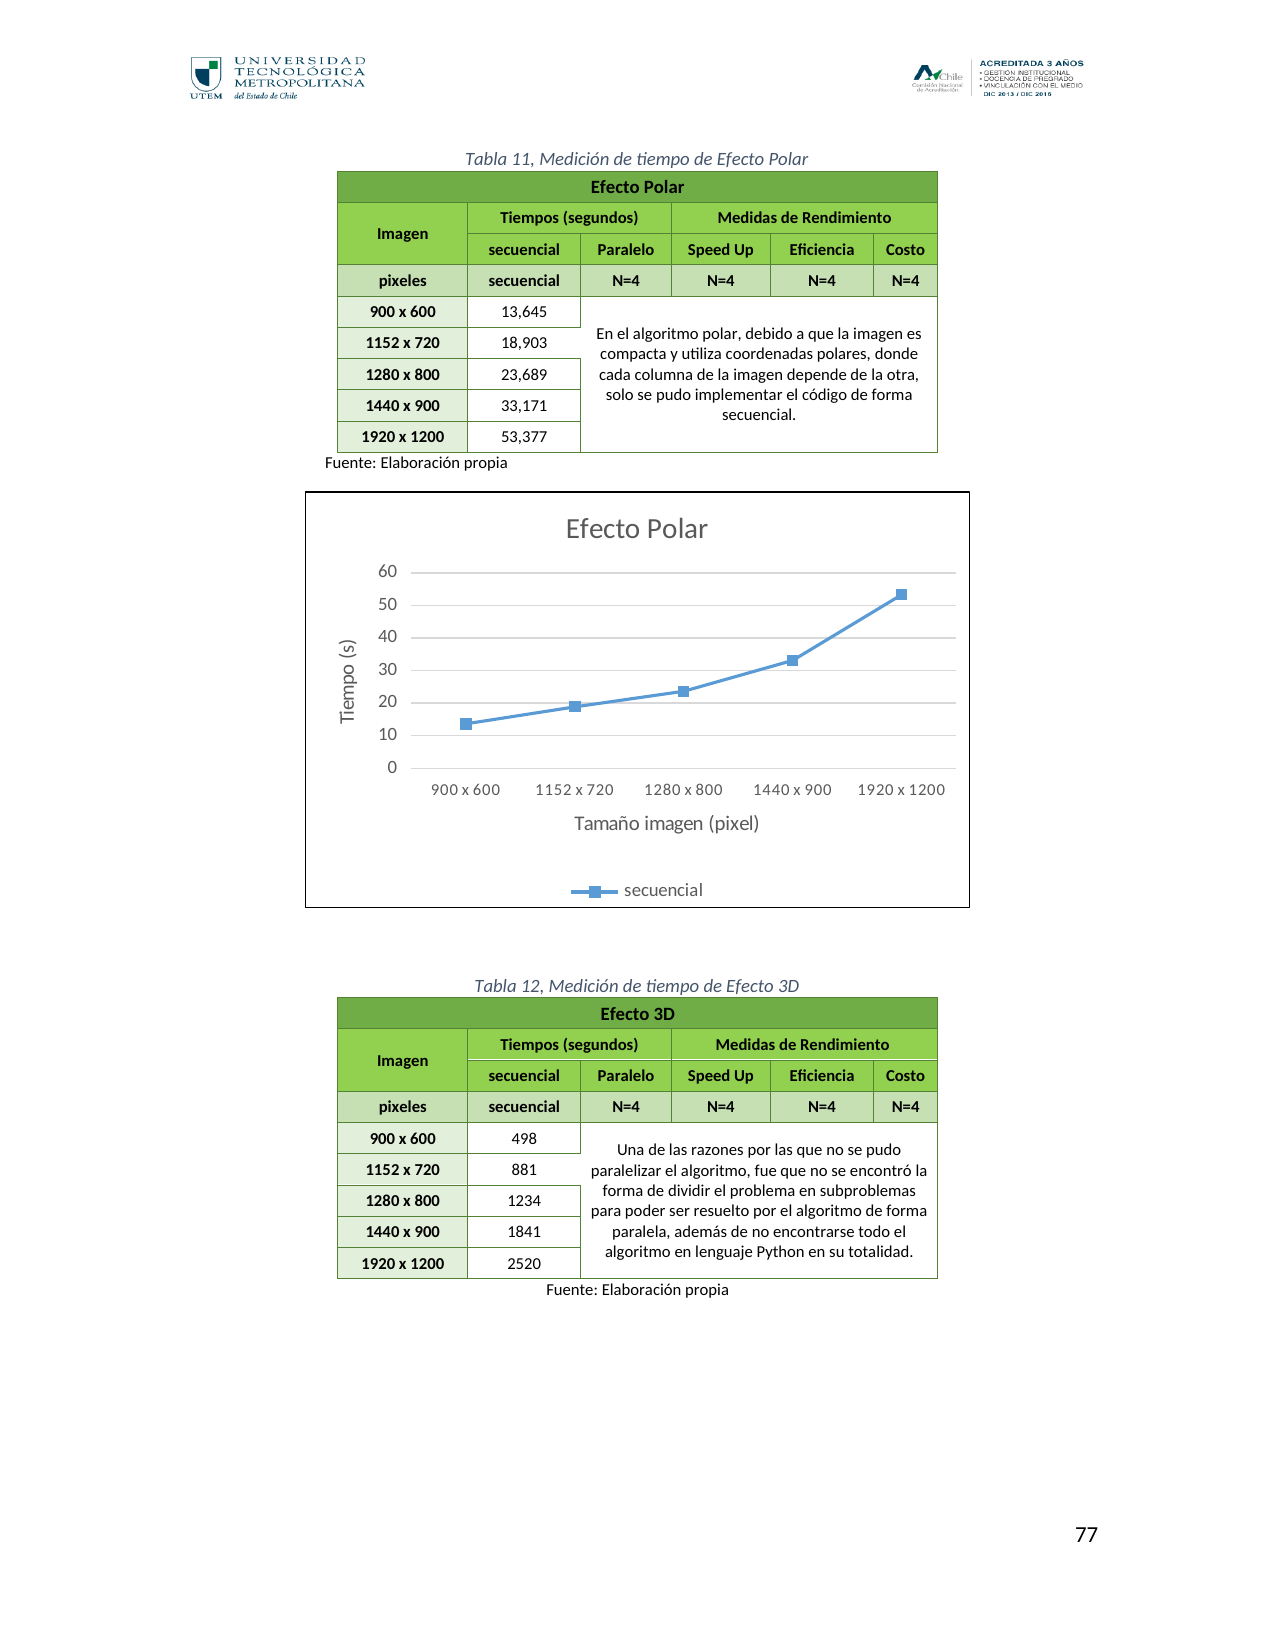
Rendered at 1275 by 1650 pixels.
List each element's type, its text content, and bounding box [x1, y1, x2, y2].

table_cell Eficiencia [771, 234, 873, 264]
table_cell Medidas de Rendimiento [672, 1029, 937, 1059]
table_cell 900 x 600 [338, 1123, 467, 1153]
table_cell Eficiencia [771, 1061, 873, 1091]
table_cell 53,377 [468, 422, 580, 452]
table_cell Imagen [338, 203, 467, 264]
table_cell pixeles [338, 265, 467, 296]
table_cell N=4 [581, 1092, 671, 1122]
table_cell Speed Up [672, 234, 770, 264]
table_cell N=4 [672, 1092, 770, 1122]
table_cell 33,171 [468, 390, 580, 421]
table_cell Tiempos (segundos) [468, 203, 671, 233]
table_cell 1280 x 800 [338, 359, 467, 389]
table_header Efecto 3D [338, 998, 937, 1028]
table_cell Medidas de Rendimiento [672, 203, 937, 233]
table_cell En el algoritmo polar, debido a que la imagen es compacta y utiliza coordenadas polares, donde cada columna de la imagen depende de la otra, solo se pudo implementar el código de forma secuencial. [581, 297, 937, 452]
table_cell pixeles [338, 1092, 467, 1122]
table_cell Imagen [338, 1029, 467, 1091]
table_cell 1920 x 1200 [338, 1248, 467, 1278]
table_cell N=4 [581, 265, 671, 296]
table_cell 18,903 [468, 328, 581, 358]
table_cell secuencial [468, 1061, 580, 1091]
table_cell 1152 x 720 [338, 1154, 467, 1184]
table_cell secuencial [468, 234, 580, 264]
table_cell N=4 [874, 265, 937, 296]
text Tabla 11, Medición de tiempo de Efecto Polar [177, 148, 1098, 171]
table_cell 1440 x 900 [338, 1217, 467, 1247]
table_cell Costo [874, 234, 937, 264]
table_cell 23,689 [468, 359, 580, 389]
table_cell Paralelo [581, 234, 671, 264]
table_cell Tiempos (segundos) [468, 1029, 671, 1059]
table_cell 1234 [468, 1186, 580, 1216]
table_cell 900 x 600 [338, 297, 467, 327]
text Tabla 12, Medición de tiempo de Efecto 3D [177, 974, 1098, 997]
table_cell secuencial [468, 1092, 580, 1122]
text Fuente: Elaboración propia [251, 453, 1098, 473]
table_cell 2520 [468, 1248, 580, 1278]
table_cell Costo [874, 1061, 937, 1091]
table_cell secuencial [468, 265, 580, 296]
table_cell N=4 [874, 1092, 937, 1122]
table_cell N=4 [672, 265, 770, 296]
text Fuente: Elaboración propia [177, 1279, 1098, 1299]
table_cell 1440 x 900 [338, 390, 467, 421]
picture [896, 32, 1095, 117]
table_cell Speed Up [672, 1061, 770, 1091]
table_cell 881 [468, 1154, 581, 1184]
table_cell 13,645 [468, 297, 580, 327]
picture [177, 34, 389, 117]
table_cell 1280 x 800 [338, 1186, 467, 1216]
table_cell 1920 x 1200 [338, 422, 467, 452]
table_header Efecto Polar [338, 172, 937, 202]
table_cell Una de las razones por las que no se pudo paralelizar el algoritmo, fue que no se encontró la forma de dividir el problema en subproblemas para poder ser resuelto por el algoritmo de forma paralela, además de no encontrarse todo el algoritmo en lenguaje Python en su totalidad. [581, 1123, 937, 1278]
table_cell 498 [468, 1123, 580, 1153]
table_cell 1841 [468, 1217, 580, 1247]
table_cell Paralelo [581, 1061, 671, 1091]
table_cell 1152 x 720 [338, 328, 467, 358]
table_cell N=4 [771, 1092, 873, 1122]
table_cell N=4 [771, 265, 873, 296]
